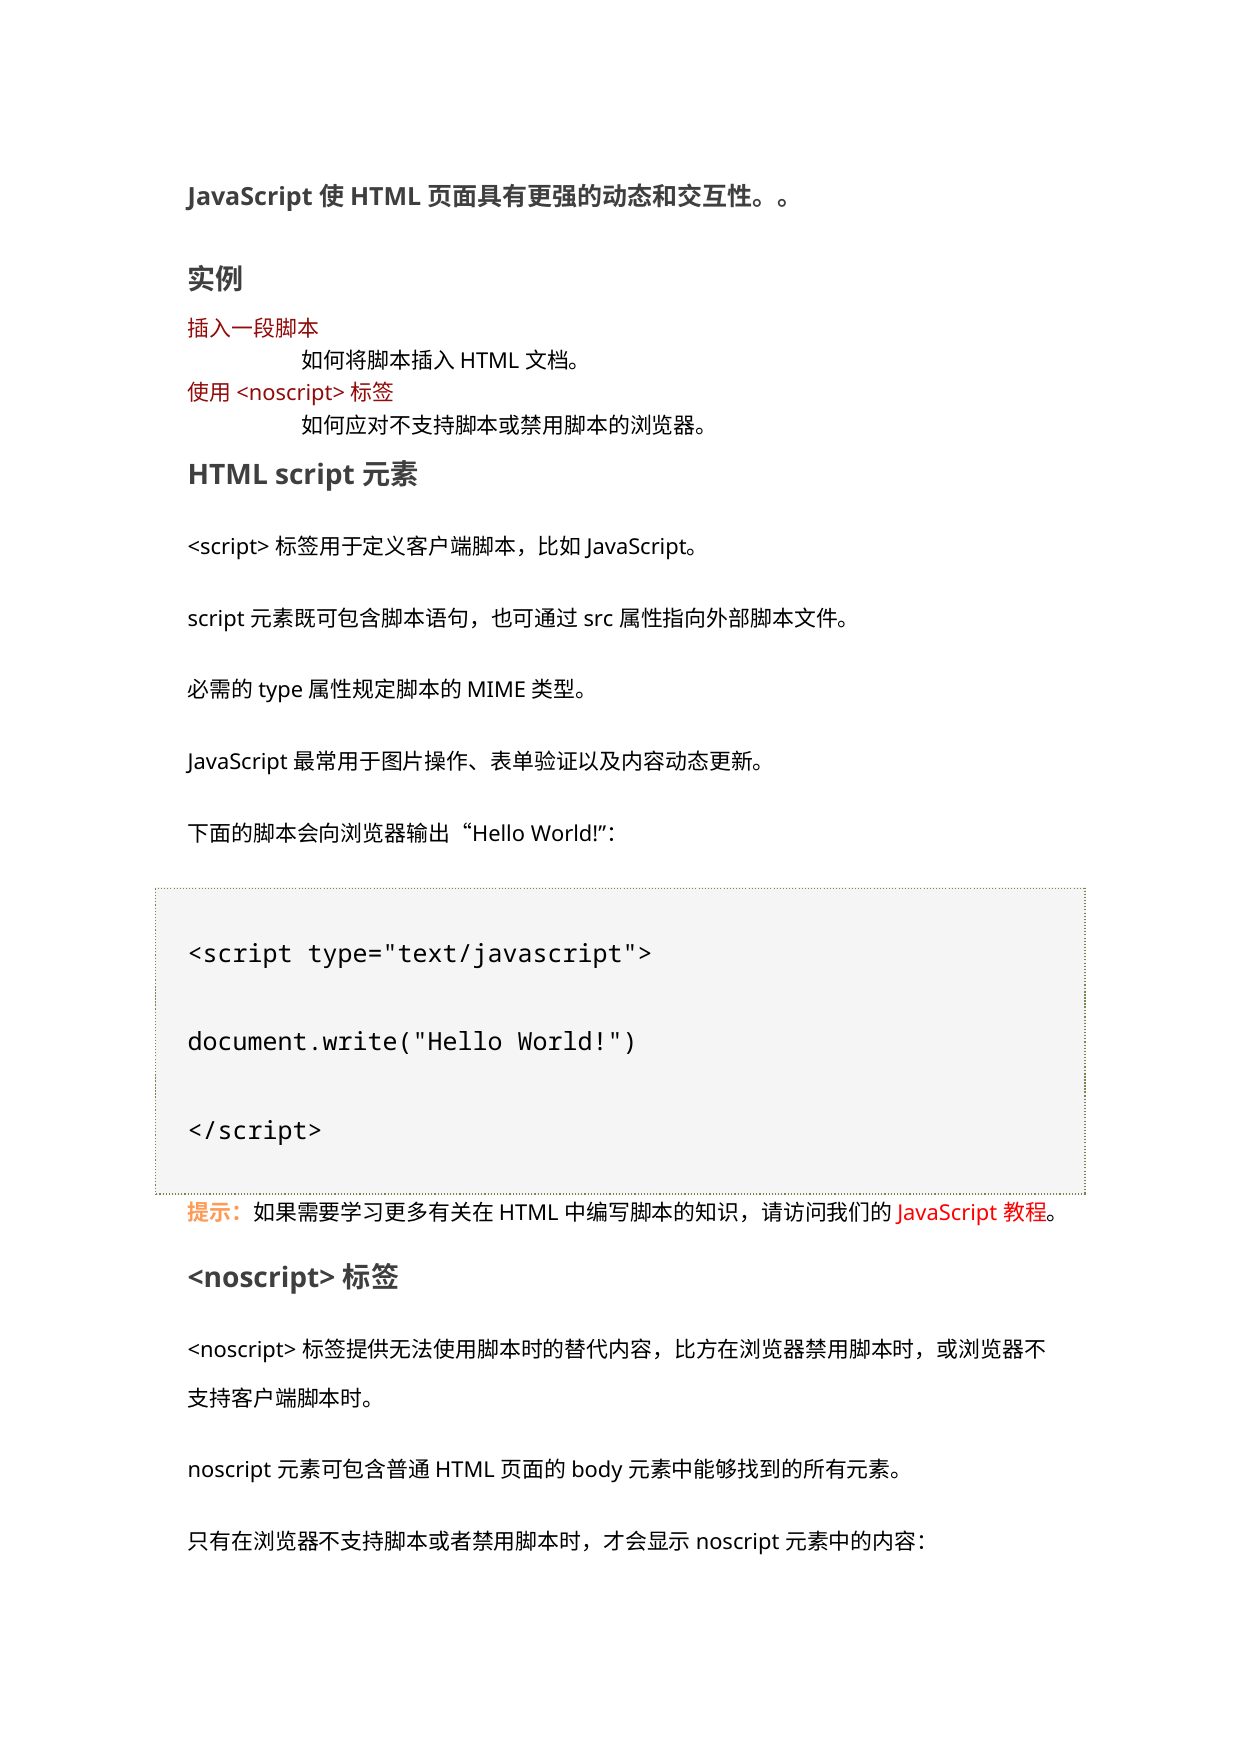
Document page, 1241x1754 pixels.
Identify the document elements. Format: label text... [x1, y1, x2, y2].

text 如何应对不支持脚本或禁用脚本的浏览器。 [302, 408, 1053, 440]
text 实例 [187, 245, 1053, 310]
text 如何将脚本插入 HTML 文档。 [302, 343, 1053, 375]
text <noscript> 标签提供无法使用脚本时的替代内容，比方在浏览器禁用脚本时，或浏览器不支持客户端脚本时。 [187, 1332, 1053, 1413]
text script 元素既可包含脚本语句，也可通过 src 属性指向外部脚本文件。 [187, 600, 1053, 633]
text noscript 元素可包含普通 HTML 页面的 body 元素中能够找到的所有元素。 [187, 1452, 1053, 1485]
text <noscript> 标签 [187, 1243, 1053, 1308]
text <script type="text/javascript"> [155, 887, 1086, 976]
text JavaScript 最常用于图片操作、表单验证以及内容动态更新。 [187, 744, 1053, 776]
text 只有在浏览器不支持脚本或者禁用脚本时，才会显示 noscript 元素中的内容： [187, 1524, 1053, 1556]
text document.write("Hello World!") [155, 976, 1086, 1064]
text 下面的脚本会向浏览器输出“Hello World!”： [187, 816, 1053, 848]
text 必需的 type 属性规定脚本的 MIME 类型。 [187, 672, 1053, 704]
text 提示：如果需要学习更多有关在 HTML 中编写脚本的知识，请访问我们的 JavaScript 教程。 [187, 1195, 1053, 1227]
text HTML script 元素 [187, 440, 1053, 505]
text 插入一段脚本 [187, 310, 1053, 343]
text JavaScript 使 HTML 页面具有更强的动态和交互性。。 [187, 162, 1053, 227]
text 使用 <noscript> 标签 [187, 375, 1053, 408]
text </script> [155, 1064, 1086, 1195]
text <script> 标签用于定义客户端脚本，比如 JavaScript。 [187, 528, 1053, 561]
